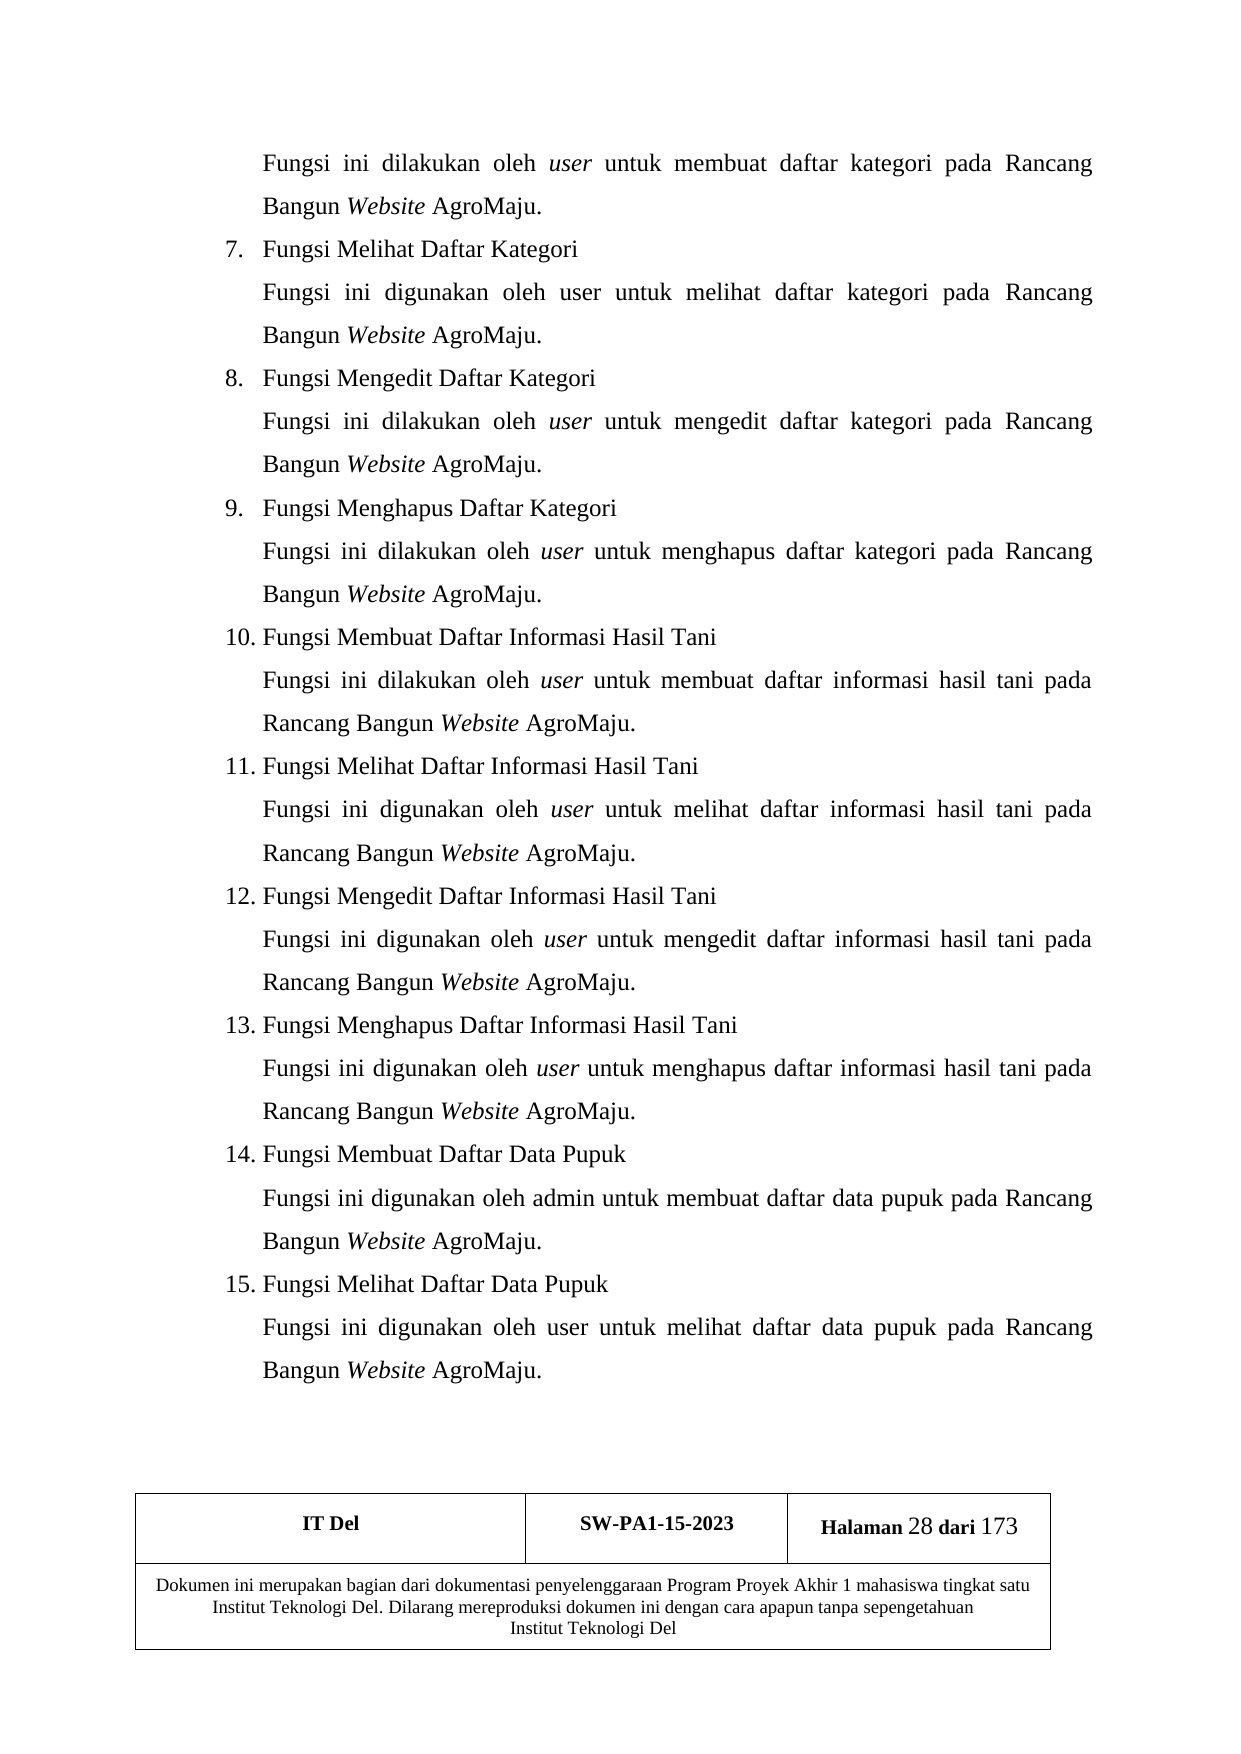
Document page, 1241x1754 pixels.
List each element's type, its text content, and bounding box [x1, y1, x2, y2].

text Fungsi ini dilakukan oleh user untuk membuat daftar kategori pada Rancang Bangun Website AgroMaju. [262, 148, 1092, 219]
list Fungsi Membuat Daftar Data Pupuk [225, 1139, 1092, 1168]
text Fungsi ini dilakukan oleh user untuk mengedit daftar kategori pada Rancang Bangun Website AgroMaju. [262, 406, 1092, 478]
text Fungsi ini digunakan oleh user untuk menghapus daftar informasi hasil tani pada Rancang Bangun Website AgroMaju. [262, 1053, 1092, 1125]
text Fungsi ini digunakan oleh user untuk melihat daftar informasi hasil tani pada Rancang Bangun Website AgroMaju. [262, 794, 1092, 866]
list Fungsi Mengedit Daftar Kategori [225, 363, 1092, 392]
list Fungsi Membuat Daftar Informasi Hasil Tani [225, 622, 1092, 651]
text Fungsi ini dilakukan oleh user untuk membuat daftar informasi hasil tani pada Rancang Bangun Website AgroMaju. [262, 665, 1092, 737]
text Fungsi ini dilakukan oleh user untuk menghapus daftar kategori pada Rancang Bangun Website AgroMaju. [262, 536, 1092, 608]
list Fungsi Menghapus Daftar Kategori [225, 493, 1092, 521]
text Fungsi ini digunakan oleh user untuk mengedit daftar informasi hasil tani pada Rancang Bangun Website AgroMaju. [262, 924, 1092, 996]
text Fungsi ini digunakan oleh user untuk melihat daftar kategori pada Rancang Bangun Website AgroMaju. [262, 277, 1092, 349]
list Fungsi Menghapus Daftar Informasi Hasil Tani [225, 1010, 1092, 1039]
list Fungsi Melihat Daftar Kategori [225, 234, 1092, 263]
list Fungsi Melihat Daftar Informasi Hasil Tani [225, 751, 1092, 780]
list Fungsi Mengedit Daftar Informasi Hasil Tani [225, 881, 1092, 909]
text Fungsi ini digunakan oleh admin untuk membuat daftar data pupuk pada Rancang Bangun Website AgroMaju. [262, 1183, 1092, 1254]
text Fungsi ini digunakan oleh user untuk melihat daftar data pupuk pada Rancang Bangun Website AgroMaju. [262, 1312, 1092, 1384]
list Fungsi Melihat Daftar Data Pupuk [225, 1269, 1092, 1298]
